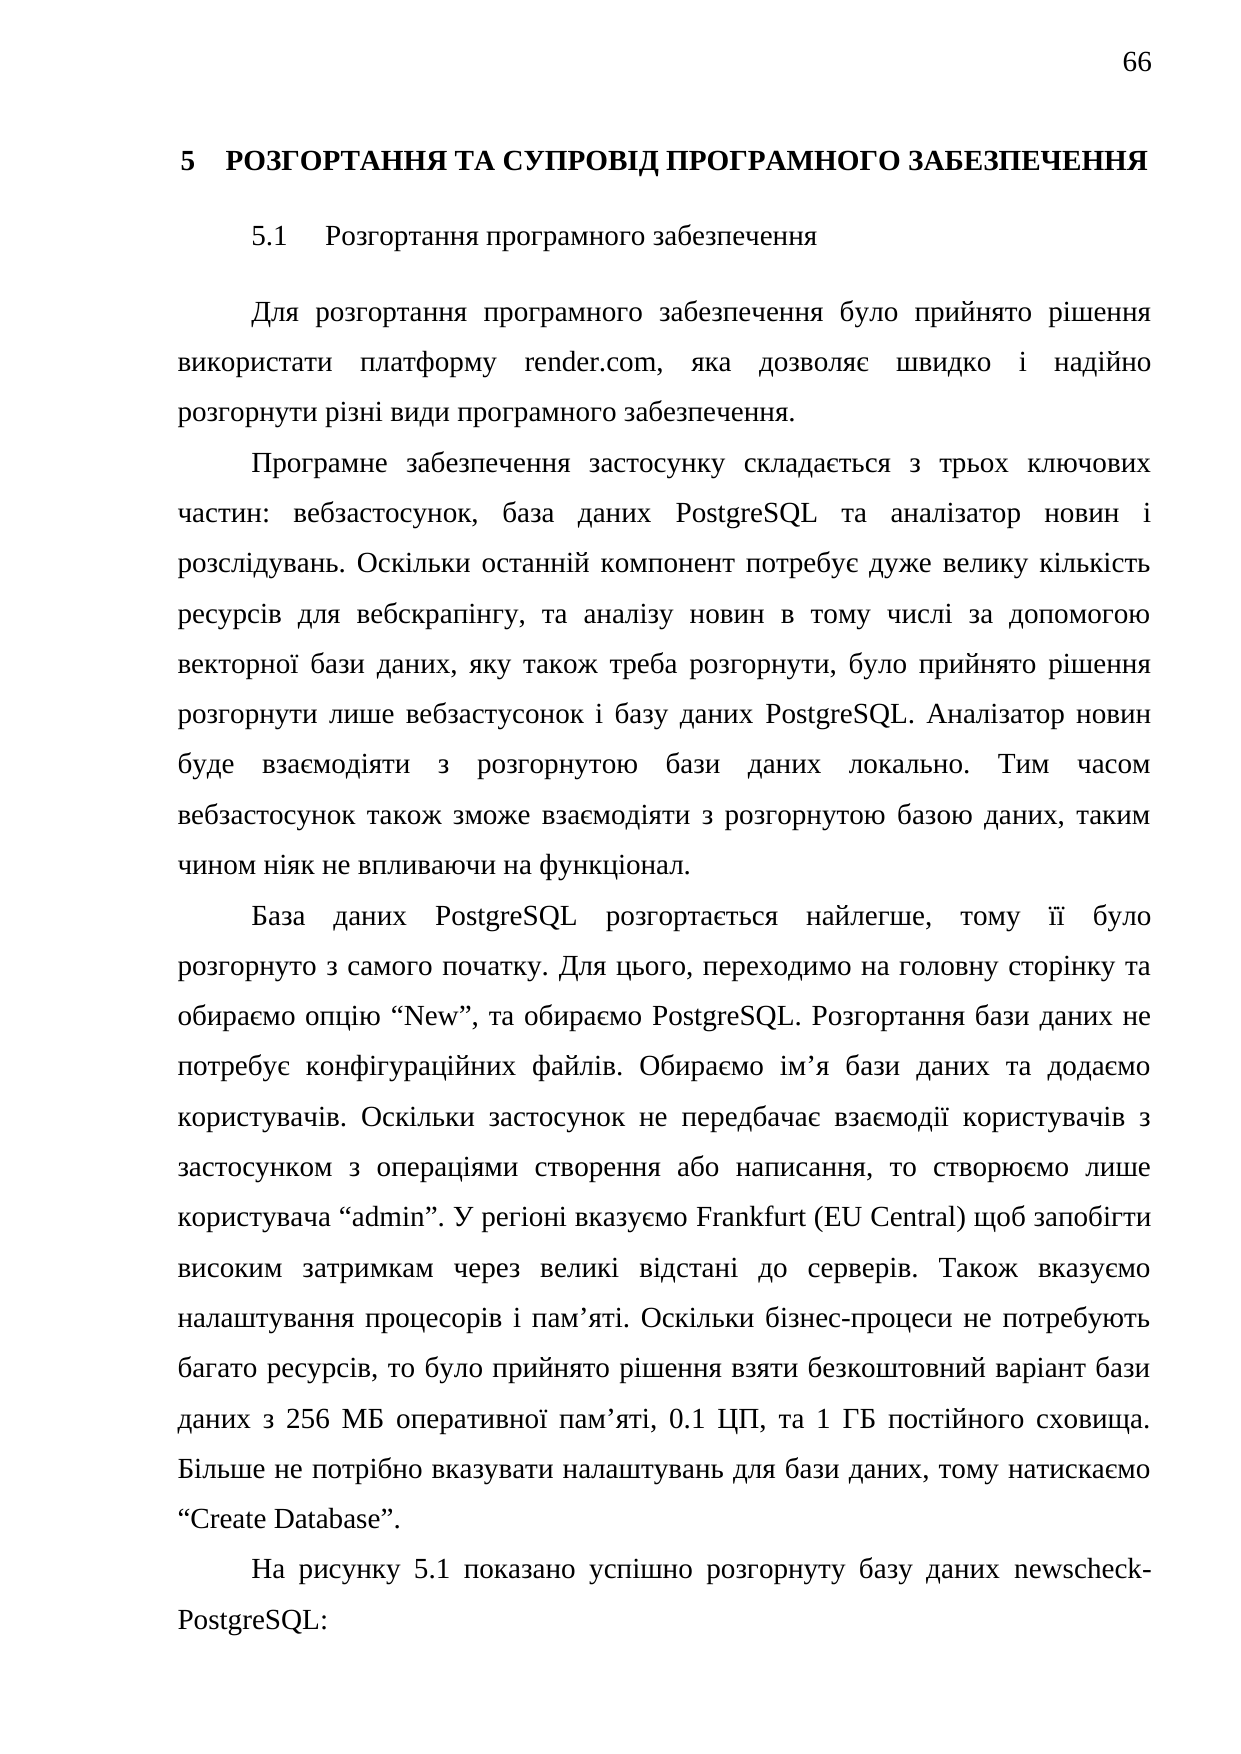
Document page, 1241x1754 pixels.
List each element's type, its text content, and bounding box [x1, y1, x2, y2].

subtitle РОЗГОРТАННЯ ТА СУПРОВІД ПРОГРАМНОГО ЗАБЕЗПЕЧЕННЯ [177, 143, 1152, 177]
text База даних PostgreSQL розгортається найлегше, тому її було розгорнуто з самого початку. Для цього, переходимо на головну сторінку та обираємо опцію “New”, та обираємо PostgreSQL. Розгортання бази даних не потребує конфігураційних файлів. Обираємо ім’я бази даних та додаємо користувачів. Оскільки застосунок не передбачає взаємодії користувачів з застосунком з операціями створення або написання, то створюємо лише користувача “admin”. У регіоні вказуємо Frankfurt (EU Central) щоб запобігти високим затримкам через великі відстані до серверів. Також вказуємо налаштування процесорів і пам’яті. Оскільки бізнес-процеси не потребують багато ресурсів, то було прийнято рішення взяти безкоштовний варіант бази даних з 256 МБ оперативної пам’яті, 0.1 ЦП, та 1 ГБ постійного сховища. Більше не потрібно вказувати налаштувань для бази даних, тому натискаємо “Create Database”. [177, 898, 1152, 1535]
subtitle Розгортання програмного забезпечення [251, 218, 1152, 252]
text На рисунку 5.1 показано успішно розгорнуту базу даних newscheck-PostgreSQL: [177, 1552, 1152, 1636]
text Для розгортання програмного забезпечення було прийнято рішення використати платформу render.com, яка дозволяє швидко і надійно розгорнути різні види програмного забезпечення. [177, 294, 1152, 428]
text Програмне забезпечення застосунку складається з трьох ключових частин: вебзастосунок, база даних PostgreSQL та аналізатор новин і розслідувань. Оскільки останній компонент потребує дуже велику кількість ресурсів для вебскрапінгу, та аналізу новин в тому числі за допомогою векторної бази даних, яку також треба розгорнути, було прийнято рішення розгорнути лише вебзастусонок і базу даних PostgreSQL. Аналізатор новин буде взаємодіяти з розгорнутою бази даних локально. Тим часом вебзастосунок також зможе взаємодіяти з розгорнутою базою даних, таким чином ніяк не впливаючи на функціонал. [177, 445, 1152, 881]
